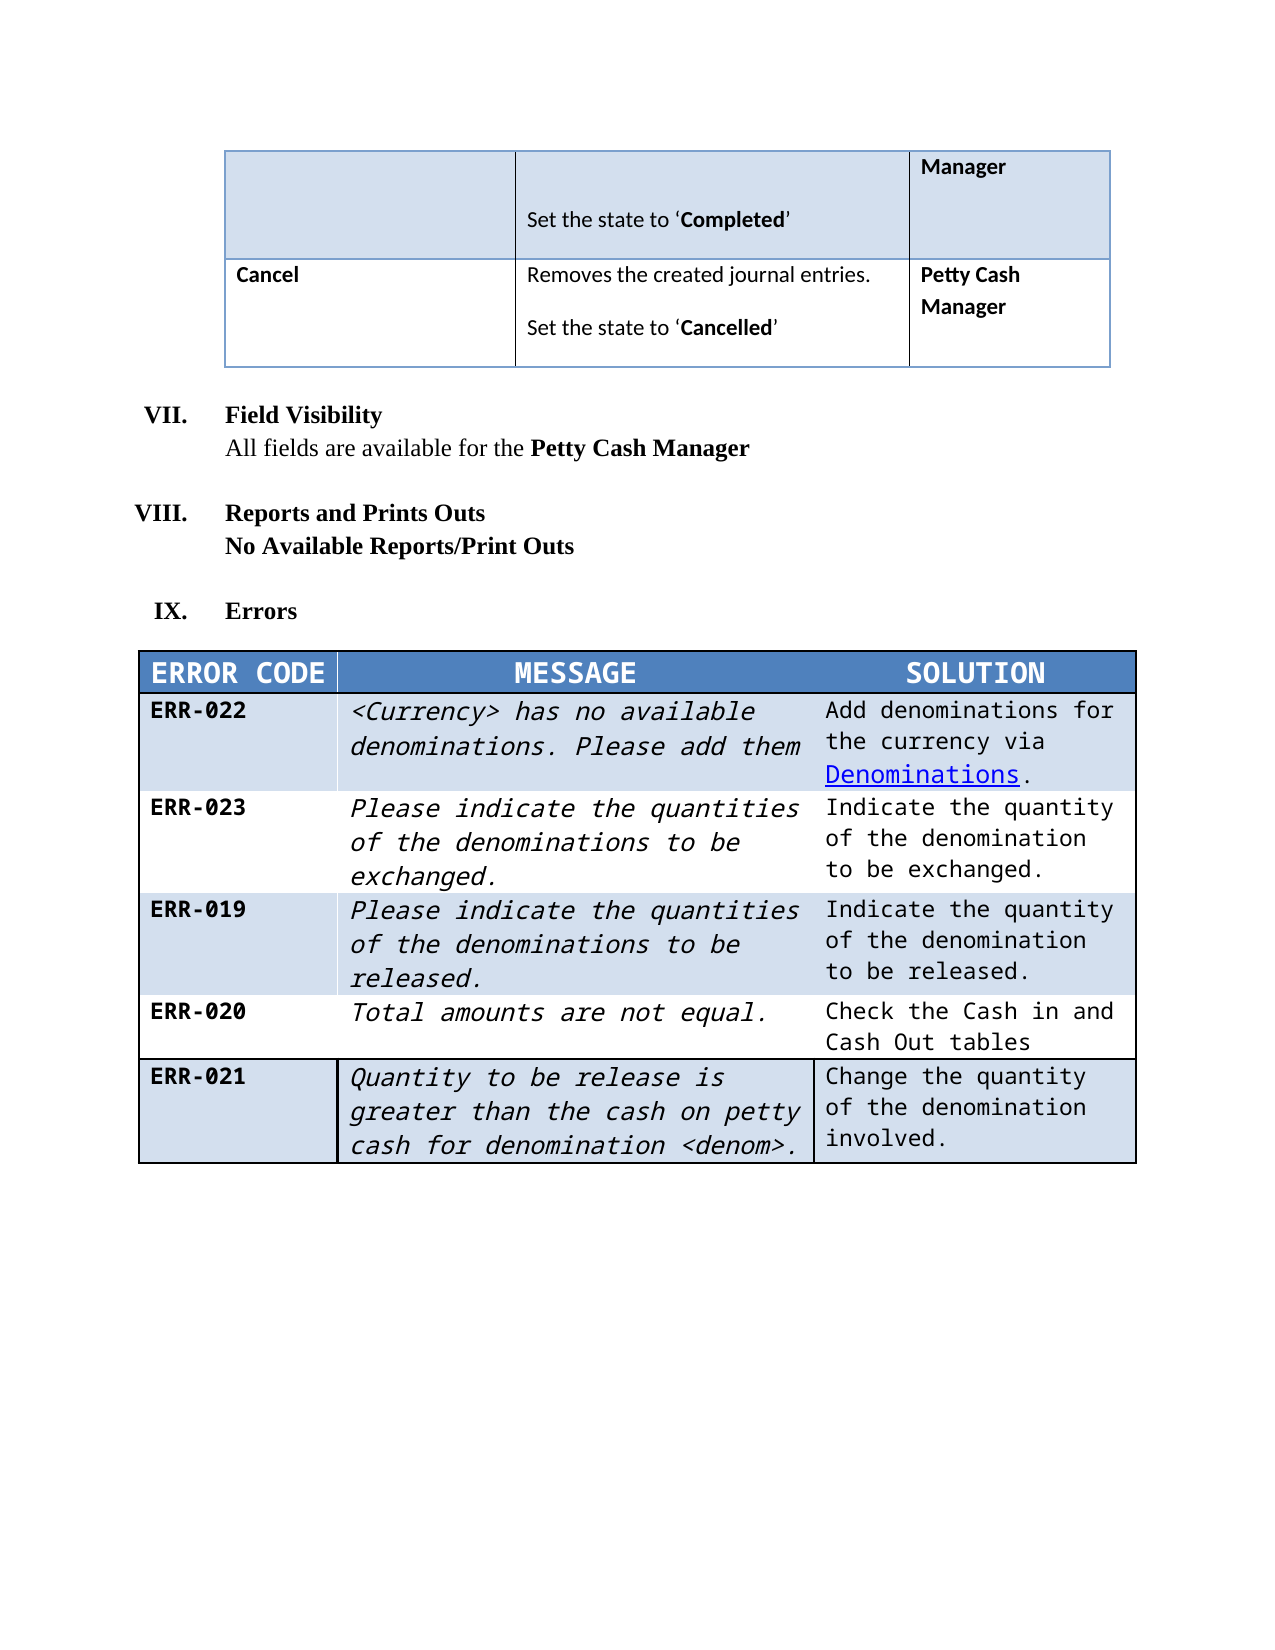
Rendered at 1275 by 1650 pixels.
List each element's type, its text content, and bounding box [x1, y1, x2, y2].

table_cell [516, 152, 909, 258]
table_cell Total amounts are not equal. [338, 995, 814, 1057]
list Field Visibility [187, 400, 1125, 429]
table_cell Add denominations for the currency via Denominations. [814, 694, 1135, 791]
list All fields are available for the Petty Cash Manager [225, 433, 1125, 462]
table_cell Please indicate the quantities of the denominations to be released. [338, 893, 814, 995]
table_header MESSAGE [338, 652, 814, 692]
table_cell Check the Cash in and Cash Out tables [814, 995, 1135, 1057]
table_header SOLUTION [814, 652, 1135, 692]
table_cell ERR-020 [140, 995, 337, 1057]
list No Available Reports/Print Outs [225, 531, 1125, 560]
table_cell ERR-023 [140, 791, 337, 893]
table_cell ERR-022 [140, 694, 337, 791]
table_cell <Currency> has no available denominations. Please add them [338, 694, 814, 791]
table_cell Indicate the quantity of the denomination to be exchanged. [814, 791, 1135, 893]
table_cell ERR-019 [140, 893, 337, 995]
table_cell Petty Cash Manager [910, 152, 1109, 258]
list Reports and Prints Outs [187, 498, 1125, 527]
table_cell Quantity to be release is greater than the cash on petty cash for denomination <denom>. [339, 1060, 813, 1162]
table_cell ERR-021 [140, 1060, 336, 1162]
table_cell Indicate the quantity of the denomination to be released. [814, 893, 1135, 995]
table_cell Change the quantity of the denomination involved. [815, 1060, 1135, 1162]
table_cell Complete [226, 152, 515, 258]
table_cell Removes the created journal entries. Set the state to ‘Cancelled’ [516, 260, 909, 366]
table_cell Cancel [226, 260, 515, 366]
table_header ERROR CODE [140, 652, 337, 692]
list Errors [187, 596, 1125, 625]
table_cell Please indicate the quantities of the denominations to be exchanged. [338, 791, 814, 893]
table_cell Petty Cash Manager [910, 260, 1109, 366]
